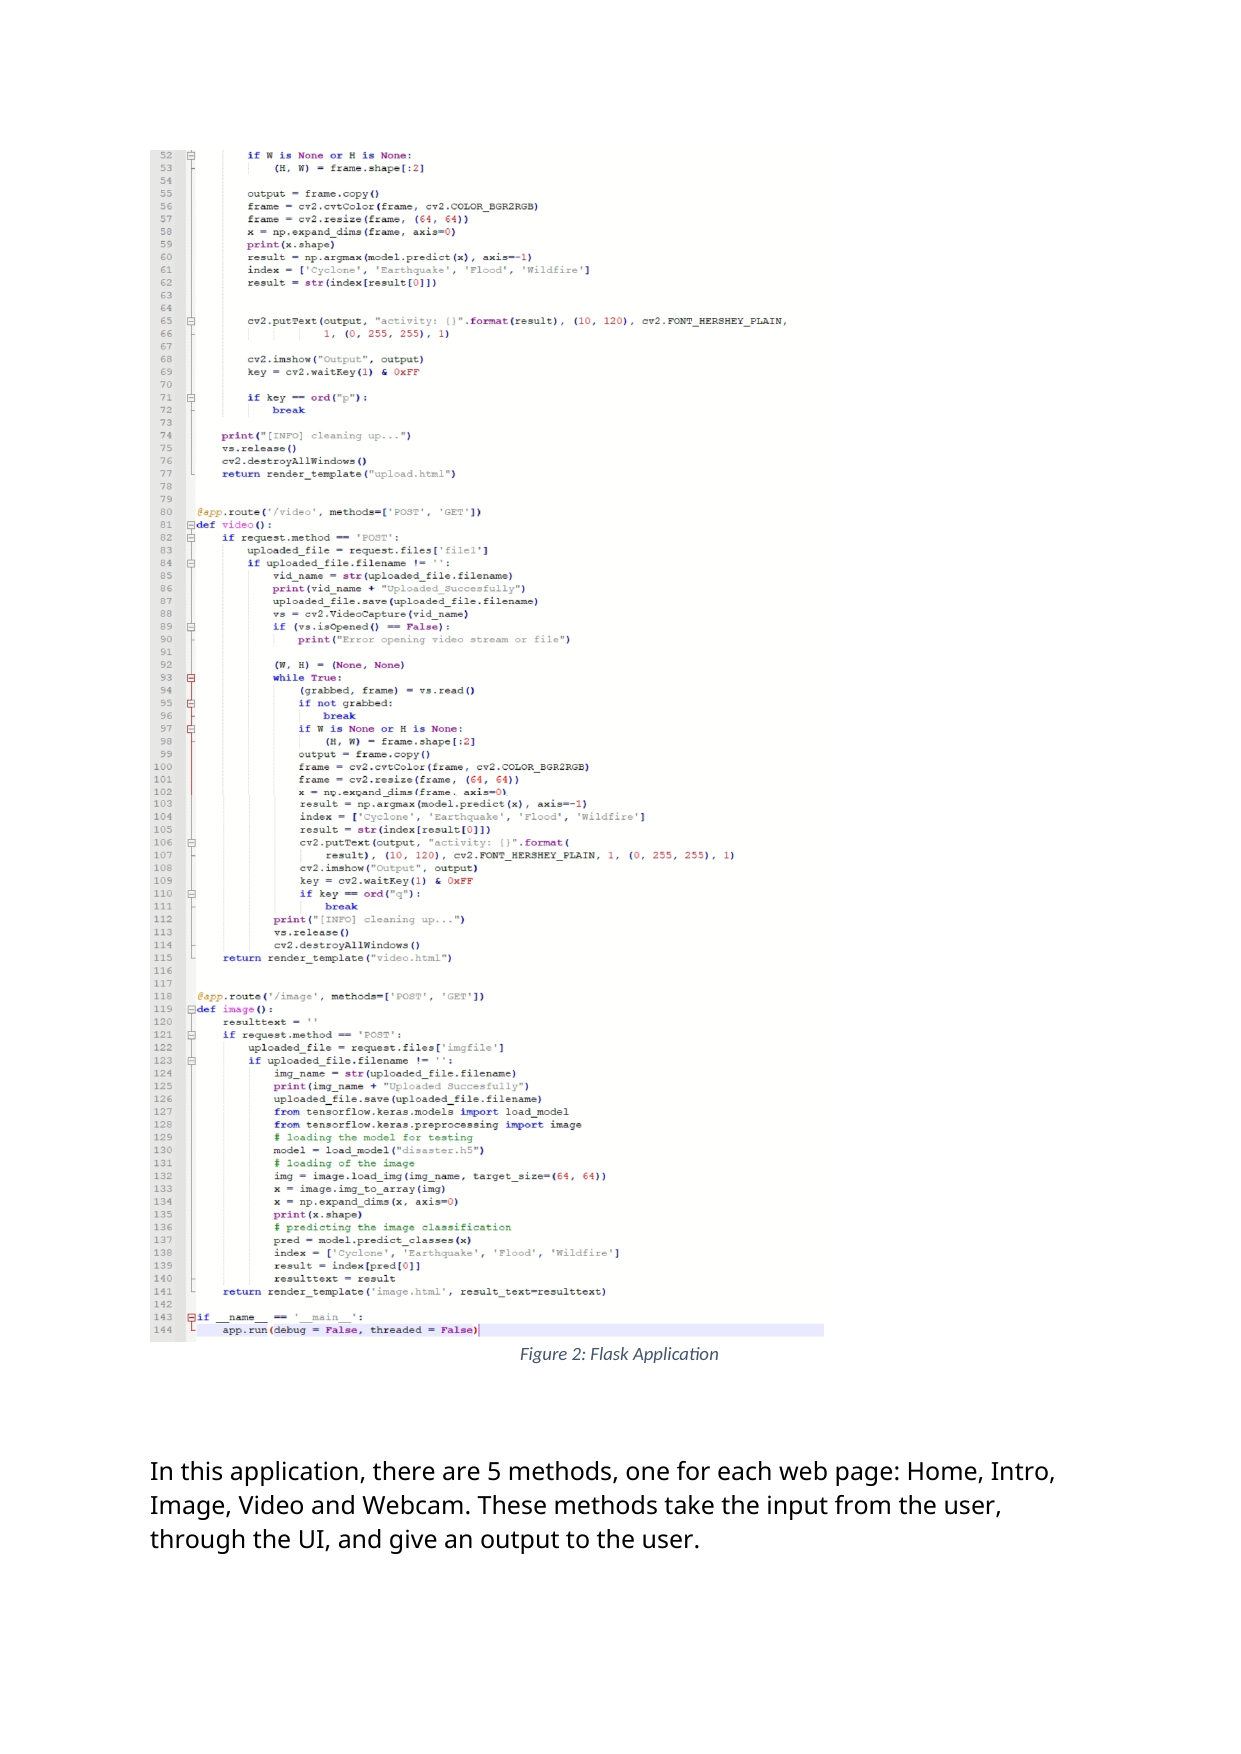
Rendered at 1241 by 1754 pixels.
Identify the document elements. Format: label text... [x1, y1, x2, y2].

text In this application, there are 5 methods, one for each web page: Home, Intro, Image, Video and Webcam. These methods take the input from the user, through the UI, and give an output to the user. [150, 1454, 1090, 1556]
picture [150, 150, 834, 1342]
